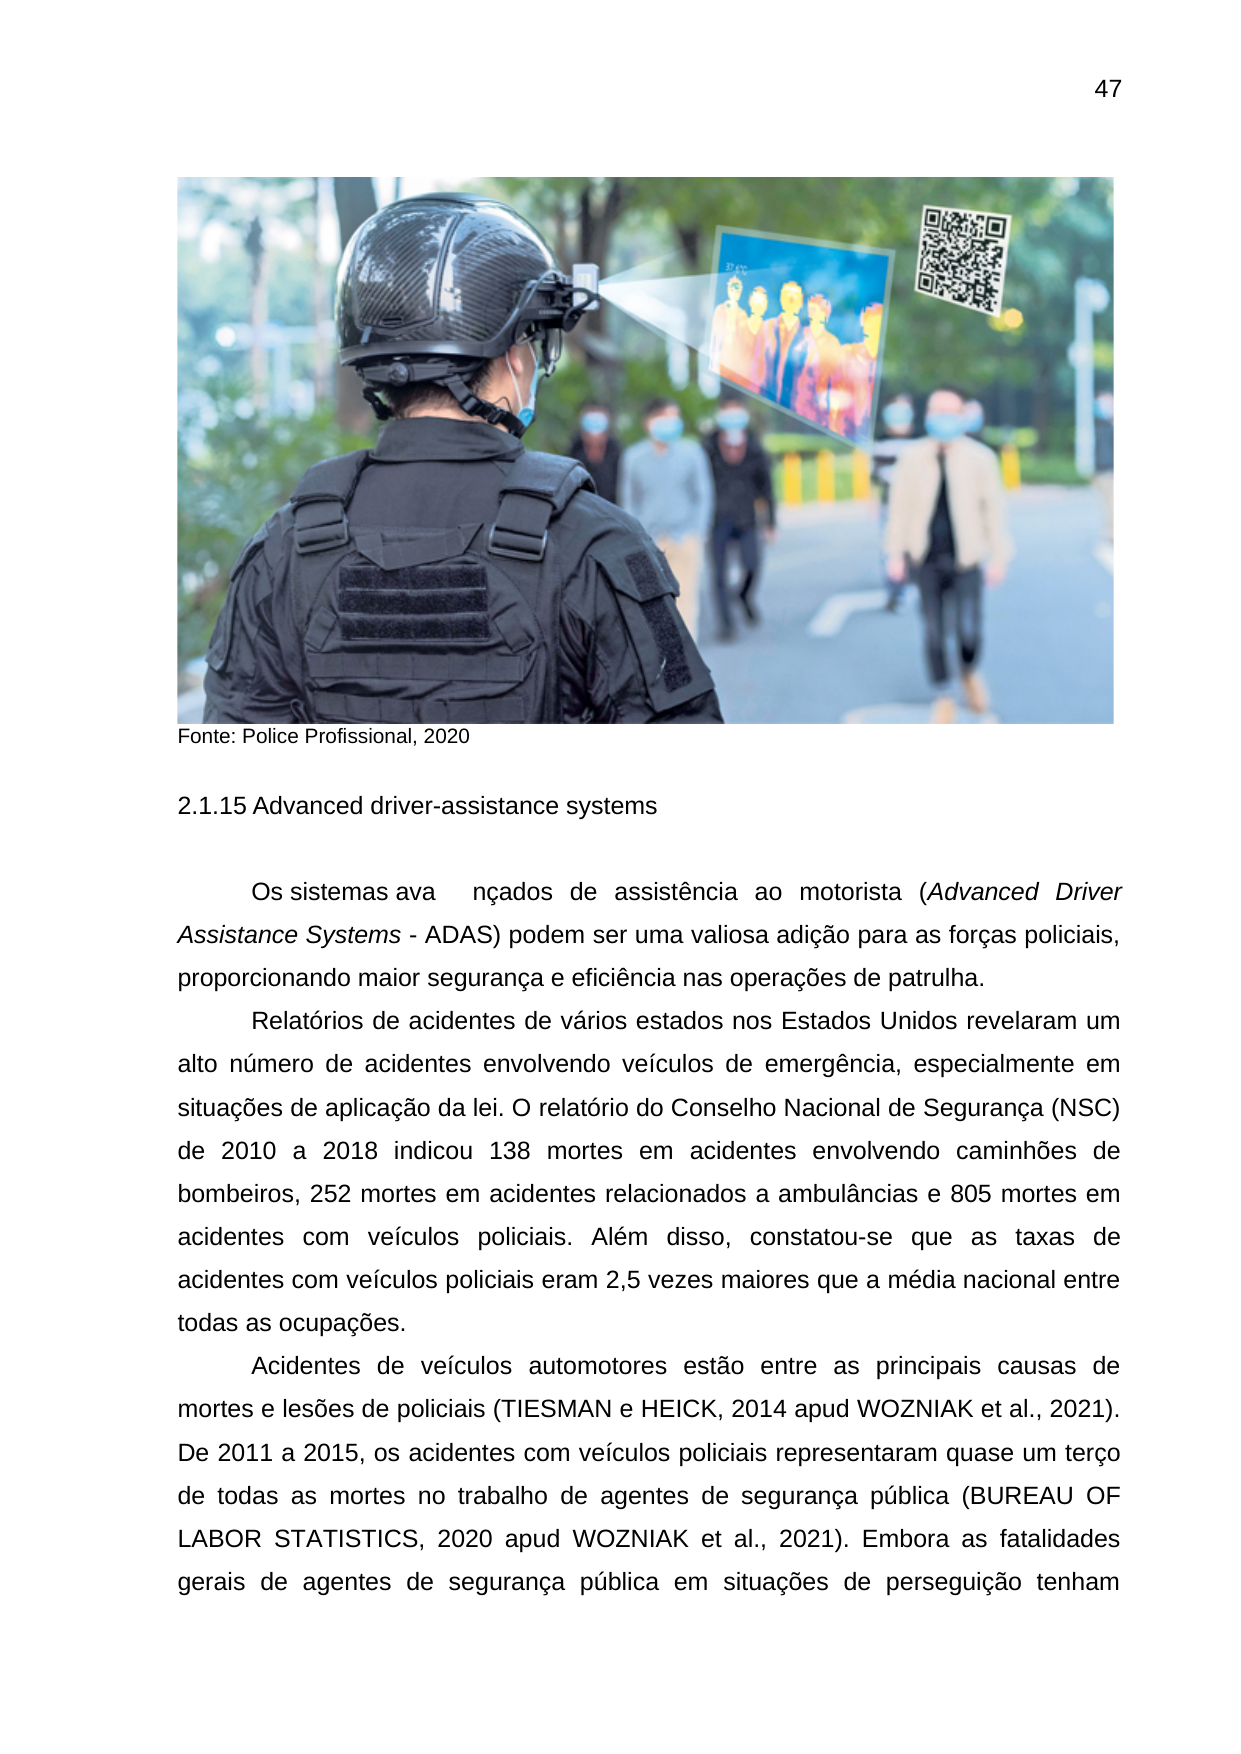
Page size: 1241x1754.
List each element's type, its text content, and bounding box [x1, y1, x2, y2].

text Os sistemas ava nçados de assistência ao motorista (Advanced Driver Assistance Systems - ADAS) podem ser uma valiosa adição para as forças policiais, proporcionando maior segurança e eficiência nas operações de patrulha. [177, 877, 1122, 992]
text Relatórios de acidentes de vários estados nos Estados Unidos revelaram um alto número de acidentes envolvendo veículos de emergência, especialmente em situações de aplicação da lei. O relatório do Conselho Nacional de Segurança (NSC) de 2010 a 2018 indicou 138 mortes em acidentes envolvendo caminhões de bombeiros, 252 mortes em acidentes relacionados a ambulâncias e 805 mortes em acidentes com veículos policiais. Além disso, constatou-se que as taxas de acidentes com veículos policiais eram 2,5 vezes maiores que a média nacional entre todas as ocupações. [177, 1006, 1122, 1337]
subtitle Advanced driver-assistance systems [177, 791, 1122, 819]
picture [177, 177, 1114, 724]
text Fonte: Police Profissional, 2020 [177, 724, 1122, 748]
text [177, 1351, 1122, 1596]
